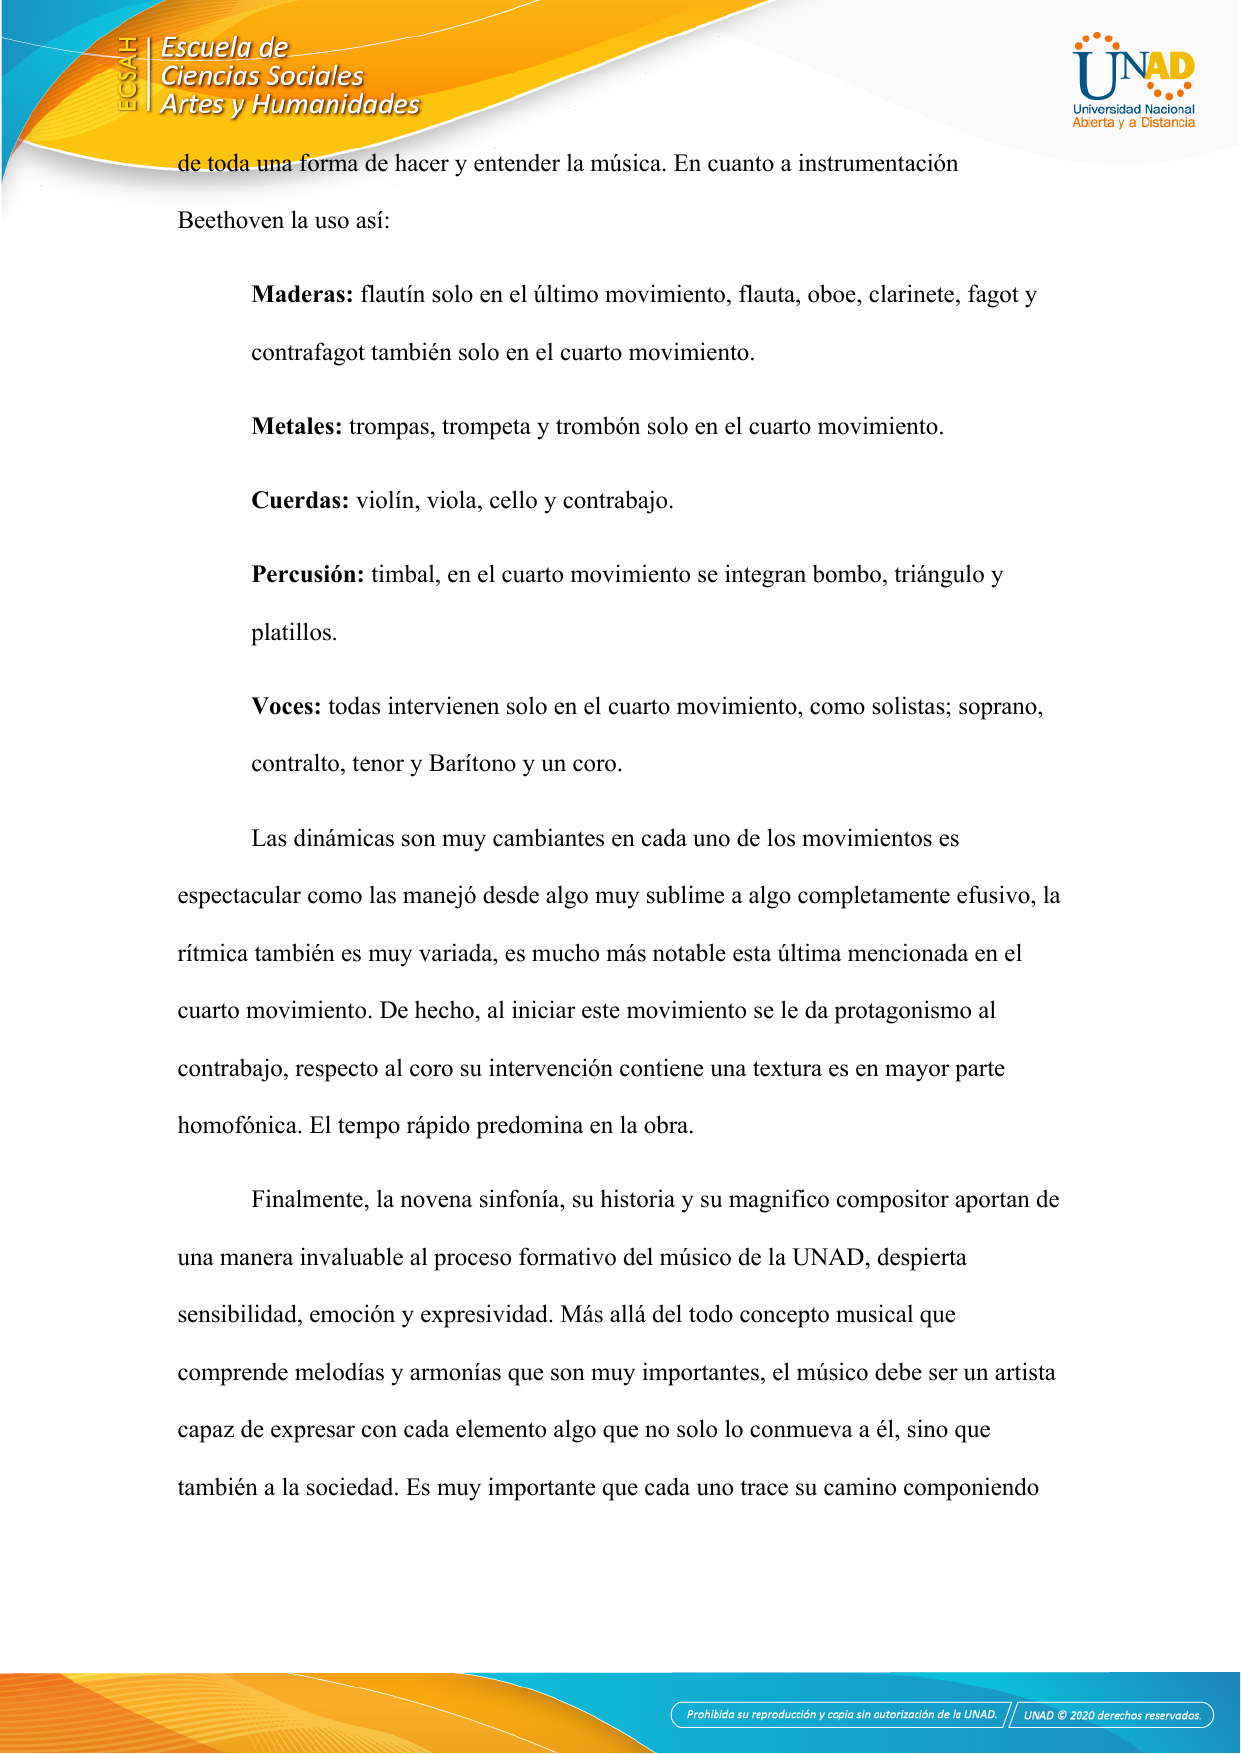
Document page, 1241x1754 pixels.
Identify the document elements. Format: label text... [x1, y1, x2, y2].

text Percusión: timbal, en el cuarto movimiento se integran bombo, triángulo y platillos. [251, 559, 1063, 646]
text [177, 148, 1063, 234]
text Maderas: flautín solo en el último movimiento, flauta, oboe, clarinete, fagot y contrafagot también solo en el cuarto movimiento. [251, 279, 1063, 366]
text Las dinámicas son muy cambiantes en cada uno de los movimientos es espectacular como las manejó desde algo muy sublime a algo completamente efusivo, la rítmica también es muy variada, es mucho más notable esta última mencionada en el cuarto movimiento. De hecho, al iniciar este movimiento se le da protagonismo al contrabajo, respecto al coro su intervención contiene una textura es en mayor parte homofónica. El tempo rápido predomina en la obra. [177, 823, 1063, 1139]
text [177, 1184, 1063, 1501]
text Voces: todas intervienen solo en el cuarto movimiento, como solistas; soprano, contralto, tenor y Barítono y un coro. [251, 691, 1063, 777]
text Metales: trompas, trompeta y trombón solo en el cuarto movimiento. [177, 411, 1063, 440]
text Cuerdas: violín, viola, cello y contrabajo. [177, 485, 1063, 514]
picture [1, 0, 1239, 223]
picture [0, 1623, 1241, 1753]
